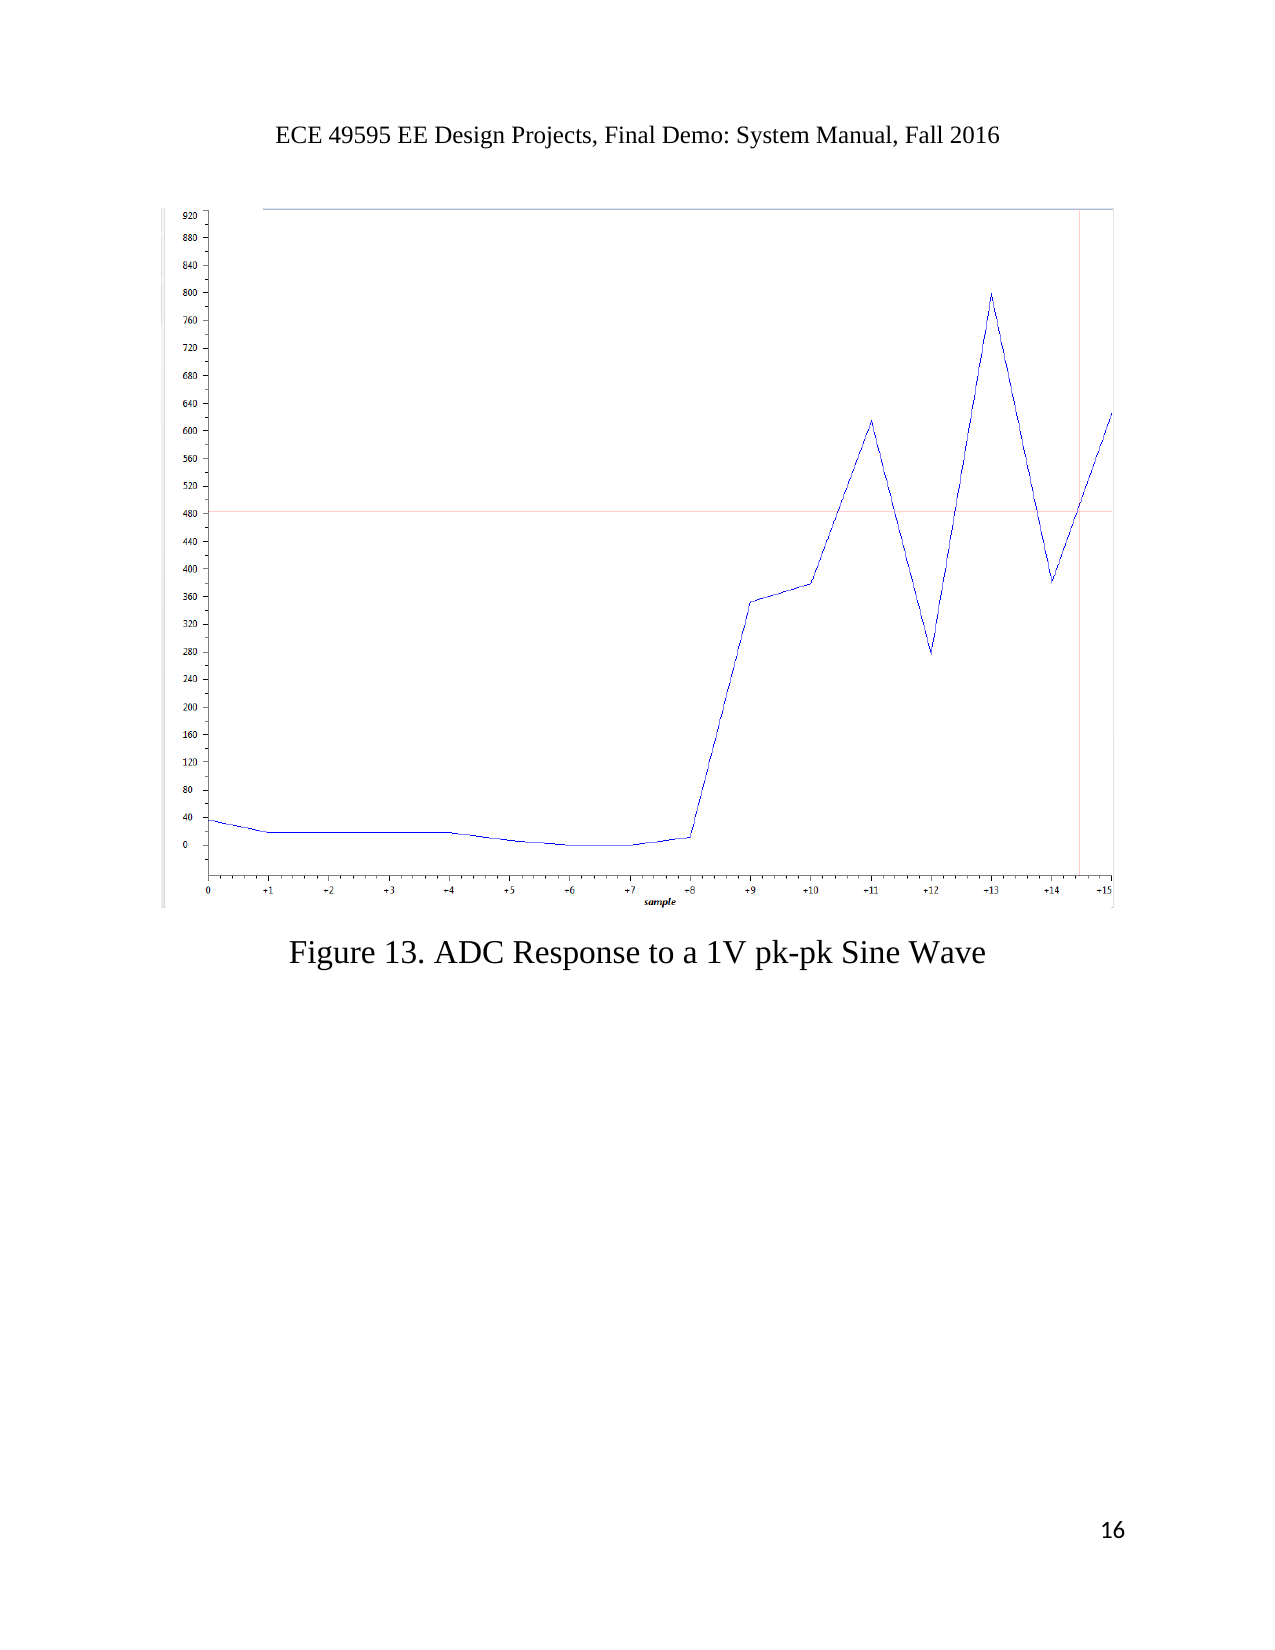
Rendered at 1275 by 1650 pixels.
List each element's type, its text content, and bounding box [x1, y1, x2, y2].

picture [161, 208, 1114, 908]
text Figure 13. ADC Response to a 1V pk-pk Sine Wave [150, 932, 1125, 971]
